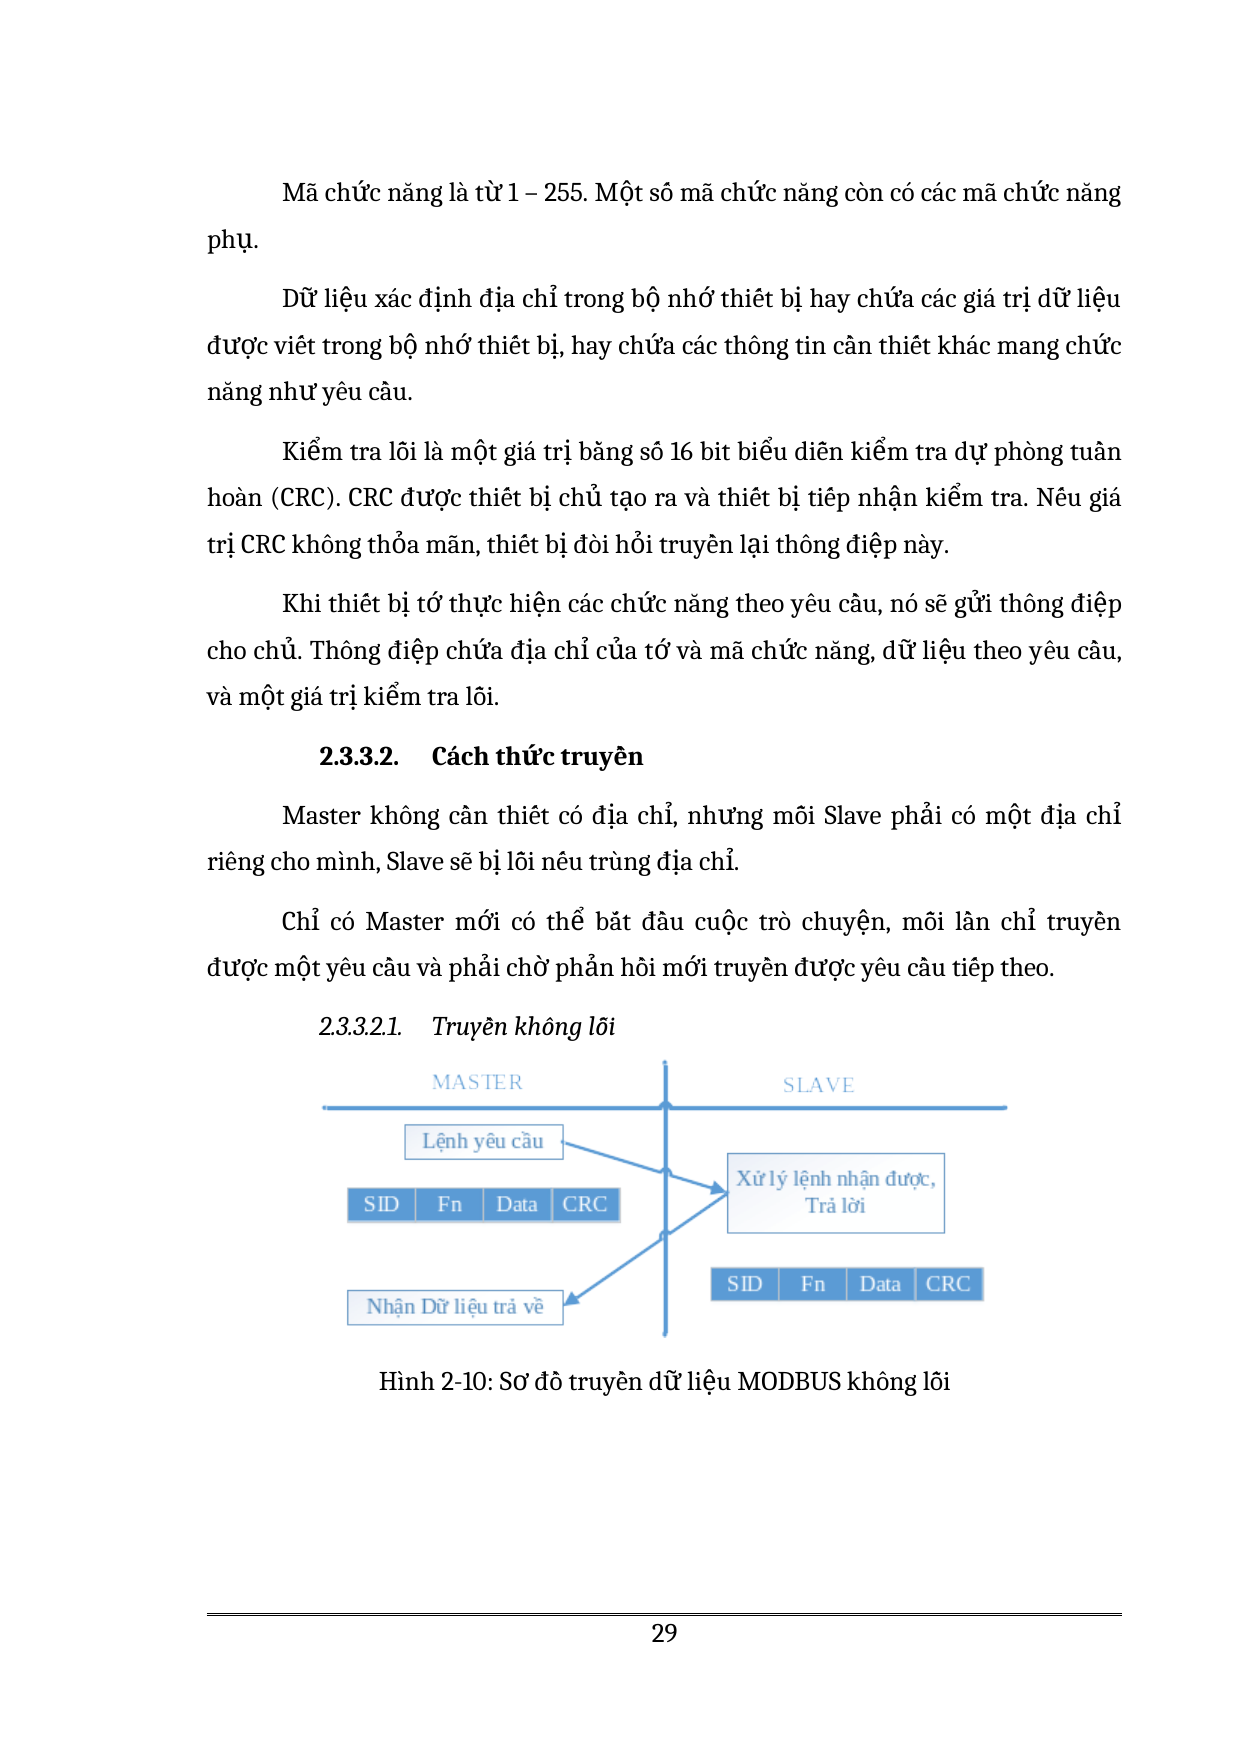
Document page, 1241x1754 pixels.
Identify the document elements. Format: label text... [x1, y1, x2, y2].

text Chỉ có Master mới có thể bắt đầu cuộc trò chuyện, mỗi lần chỉ truyền được một yêu cầu và phải chờ phản hồi mới truyền được yêu cầu tiếp theo. [207, 906, 1122, 983]
subtitle Truyền không lỗi [319, 1011, 1122, 1042]
text Kiểm tra lỗi là một giá trị bằng số 16 bit biểu diễn kiểm tra dự phòng tuần hoàn (CRC). CRC được thiết bị chủ tạo ra và thiết bị tiếp nhận kiểm tra. Nếu giá trị CRC không thỏa mãn, thiết bị đòi hỏi truyền lại thông điệp này. [207, 436, 1122, 560]
text Mã chức năng là từ 1 – 255. Một số mã chức năng còn có các mã chức năng phụ. [207, 177, 1122, 255]
text Dữ liệu xác định địa chỉ trong bộ nhớ thiết bị hay chứa các giá trị dữ liệu được viết trong bộ nhớ thiết bị, hay chứa các thông tin cần thiết khác mang chức năng như yêu cầu. [207, 283, 1122, 407]
text Khi thiết bị tớ thực hiện các chức năng theo yêu cầu, nó sẽ gửi thông điệp cho chủ. Thông điệp chứa địa chỉ của tớ và mã chức năng, dữ liệu theo yêu cầu, và một giá trị kiểm tra lỗi. [207, 588, 1122, 712]
text Master không cần thiết có địa chỉ, nhưng mỗi Slave phải có một địa chỉ riêng cho mình, Slave sẽ bị lỗi nếu trùng địa chỉ. [207, 800, 1122, 877]
subtitle Cách thức truyền [319, 741, 1122, 772]
